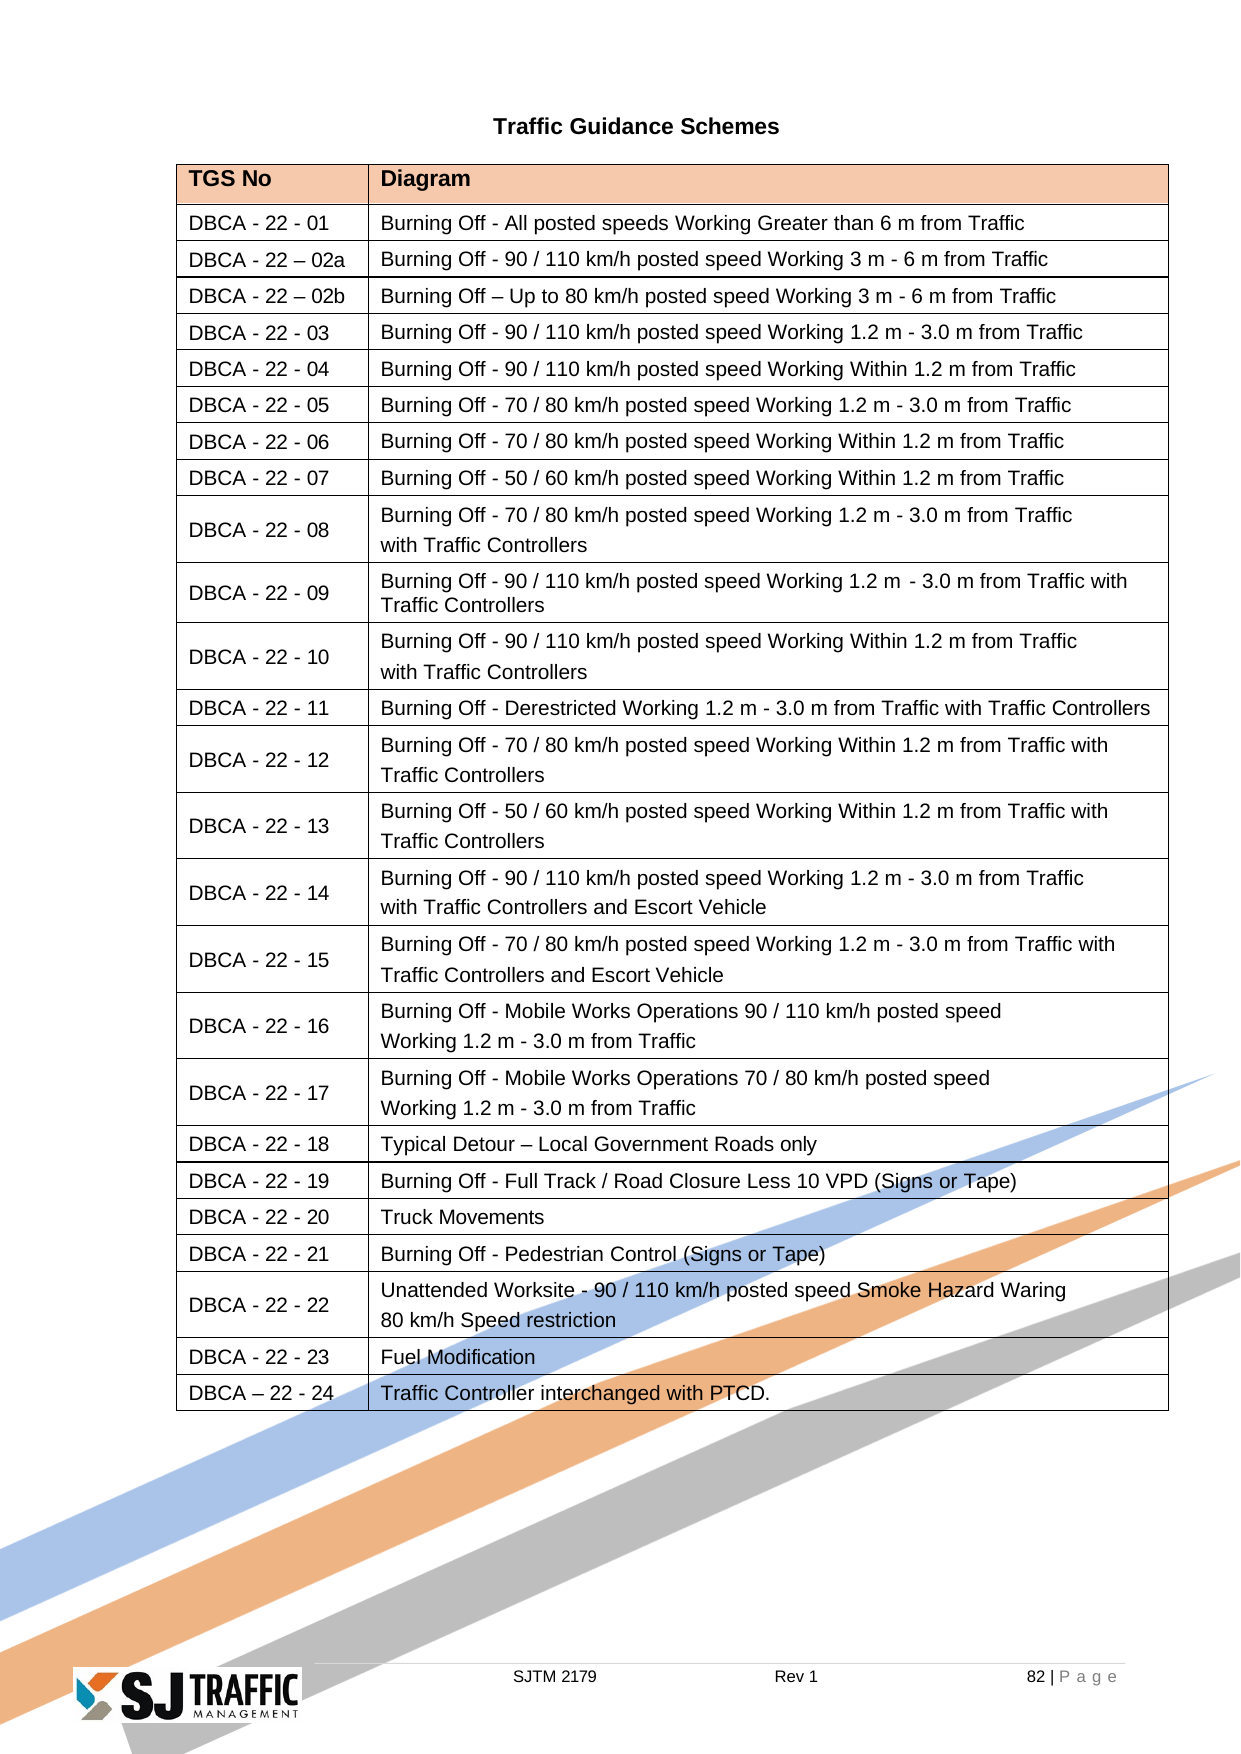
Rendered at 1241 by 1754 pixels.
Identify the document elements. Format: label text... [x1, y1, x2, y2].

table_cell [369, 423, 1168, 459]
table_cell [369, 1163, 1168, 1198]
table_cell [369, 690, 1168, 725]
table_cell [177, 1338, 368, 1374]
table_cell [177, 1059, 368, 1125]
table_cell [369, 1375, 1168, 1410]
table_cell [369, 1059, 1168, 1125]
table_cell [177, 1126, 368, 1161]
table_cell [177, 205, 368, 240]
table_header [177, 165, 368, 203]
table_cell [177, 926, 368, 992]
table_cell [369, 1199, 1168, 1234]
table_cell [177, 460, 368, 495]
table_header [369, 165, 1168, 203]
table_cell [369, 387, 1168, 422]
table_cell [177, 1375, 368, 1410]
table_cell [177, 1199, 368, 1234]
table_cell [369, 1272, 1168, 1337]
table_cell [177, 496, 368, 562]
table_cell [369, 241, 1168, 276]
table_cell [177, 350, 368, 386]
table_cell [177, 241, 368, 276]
subtitle Traffic Guidance Schemes [186, 113, 1087, 140]
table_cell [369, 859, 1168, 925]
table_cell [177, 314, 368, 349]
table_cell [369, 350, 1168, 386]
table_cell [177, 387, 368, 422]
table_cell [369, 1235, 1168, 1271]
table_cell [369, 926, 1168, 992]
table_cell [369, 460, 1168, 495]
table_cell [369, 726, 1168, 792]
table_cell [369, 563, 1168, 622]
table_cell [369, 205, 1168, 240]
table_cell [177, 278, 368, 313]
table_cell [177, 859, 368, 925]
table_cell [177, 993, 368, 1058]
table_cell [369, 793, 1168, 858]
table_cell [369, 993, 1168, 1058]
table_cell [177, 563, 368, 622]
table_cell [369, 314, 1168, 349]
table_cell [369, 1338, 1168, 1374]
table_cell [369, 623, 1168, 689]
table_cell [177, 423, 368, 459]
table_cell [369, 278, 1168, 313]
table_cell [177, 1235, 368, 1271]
picture [0, 1073, 1241, 1754]
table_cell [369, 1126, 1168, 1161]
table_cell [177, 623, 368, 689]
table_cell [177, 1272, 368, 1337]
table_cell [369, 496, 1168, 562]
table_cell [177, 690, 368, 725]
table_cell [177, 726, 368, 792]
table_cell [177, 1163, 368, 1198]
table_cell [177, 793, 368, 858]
